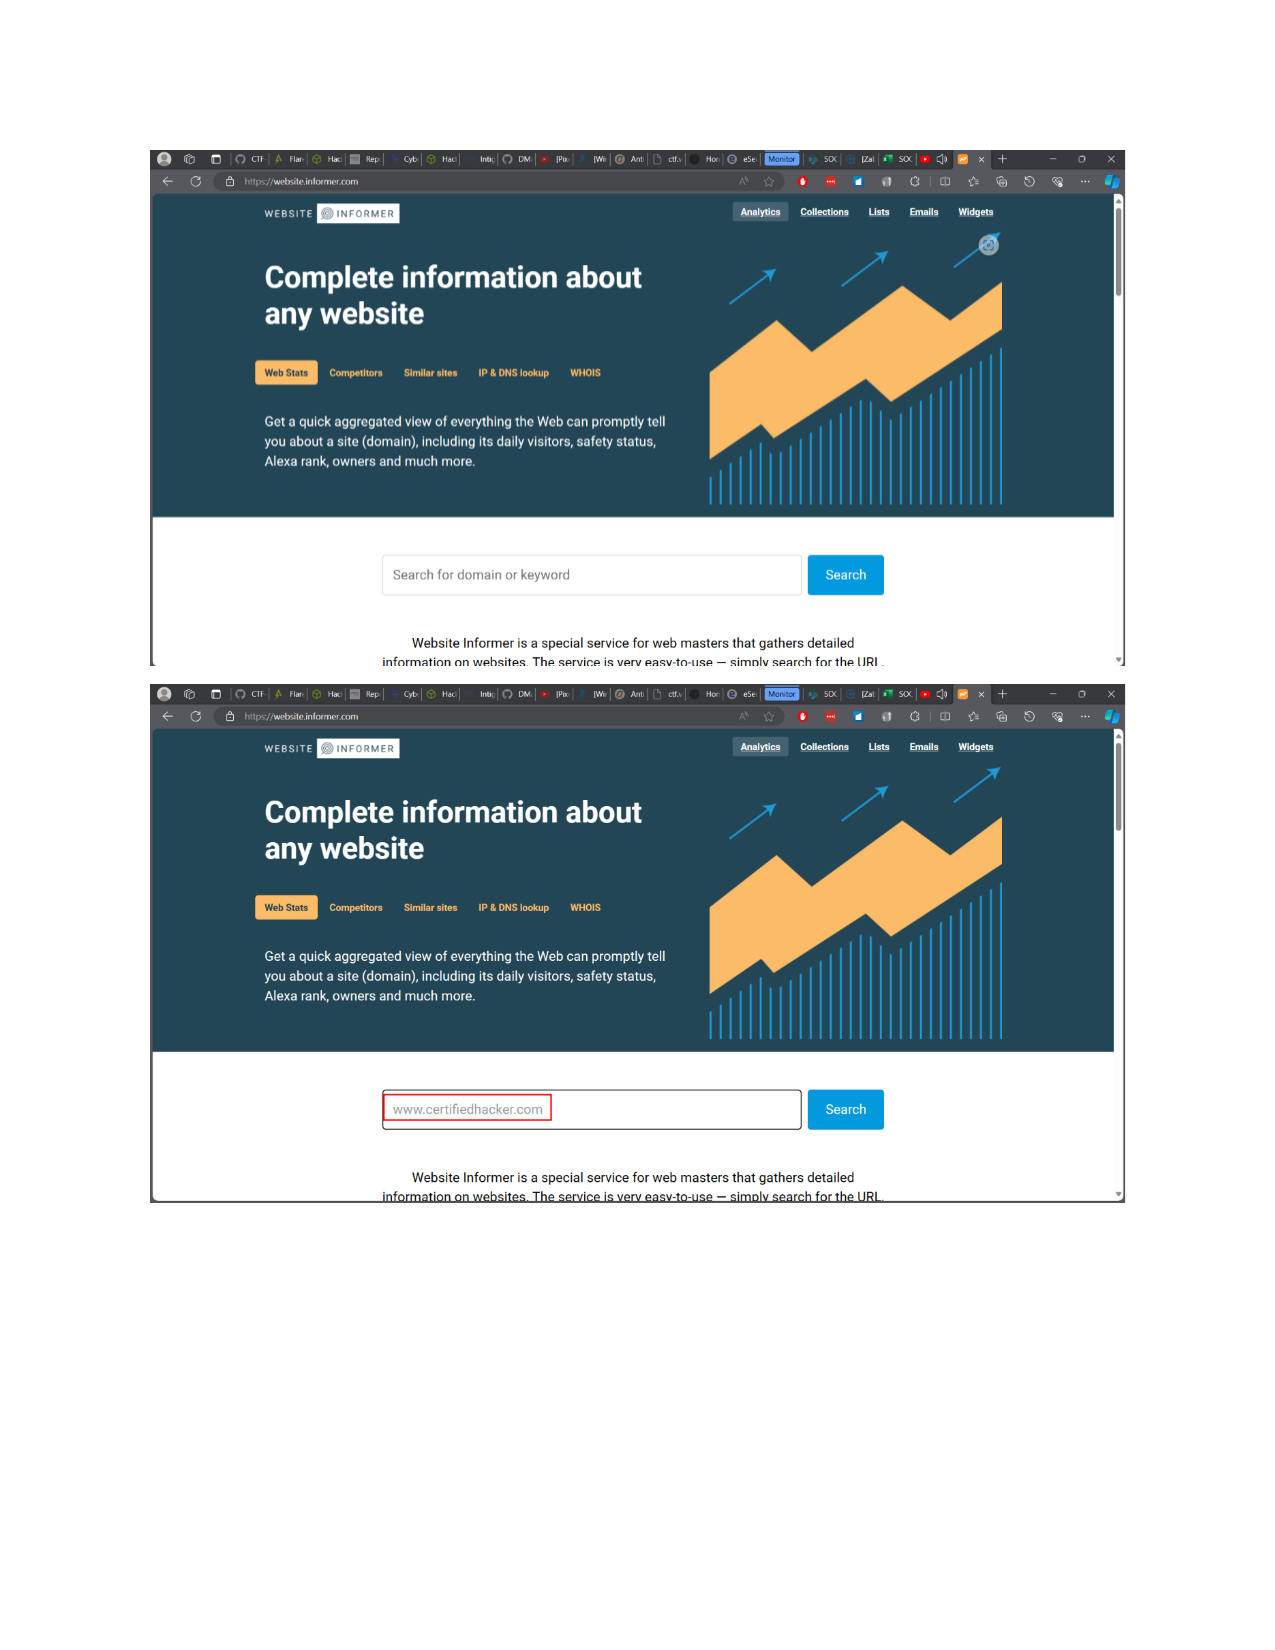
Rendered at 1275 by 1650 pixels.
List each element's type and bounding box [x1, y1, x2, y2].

picture [150, 684, 1125, 1203]
picture [150, 150, 1125, 666]
